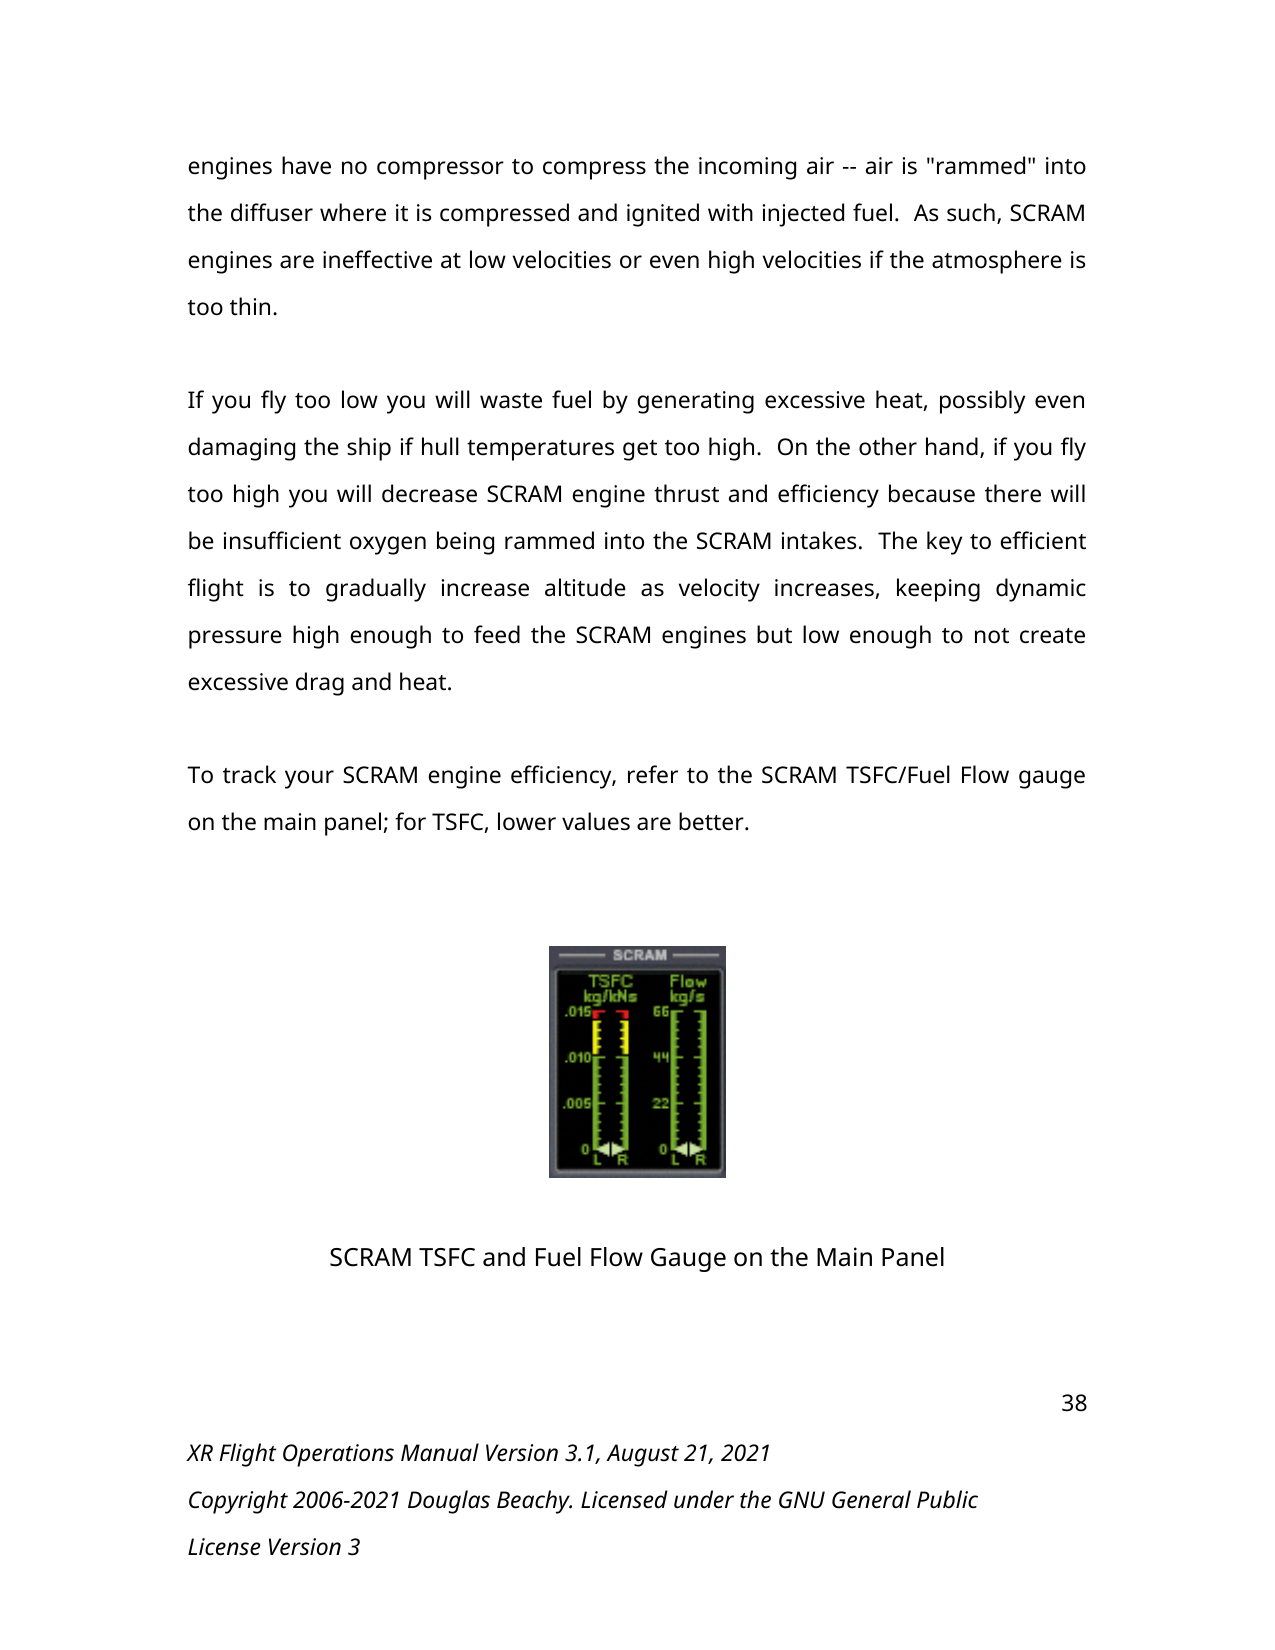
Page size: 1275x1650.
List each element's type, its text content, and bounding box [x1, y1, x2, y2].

text If you fly too low you will waste fuel by generating excessive heat, possibly even damaging the ship if hull temperatures get too high. On the other hand, if you fly too high you will decrease SCRAM engine thrust and efficiency because there will be insufficient oxygen being rammed into the SCRAM intakes. The key to efficient flight is to gradually increase altitude as velocity increases, keeping dynamic pressure high enough to feed the SCRAM engines but low enough to not create excessive drag and heat. [187, 384, 1087, 697]
text To track your SCRAM engine efficiency, refer to the SCRAM TSFC/Fuel Flow gauge on the main panel; for TSFC, lower values are better. [187, 759, 1087, 837]
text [187, 150, 1087, 322]
text SCRAM TSFC and Fuel Flow Gauge on the Main Panel [187, 1240, 1087, 1274]
picture [549, 946, 726, 1178]
